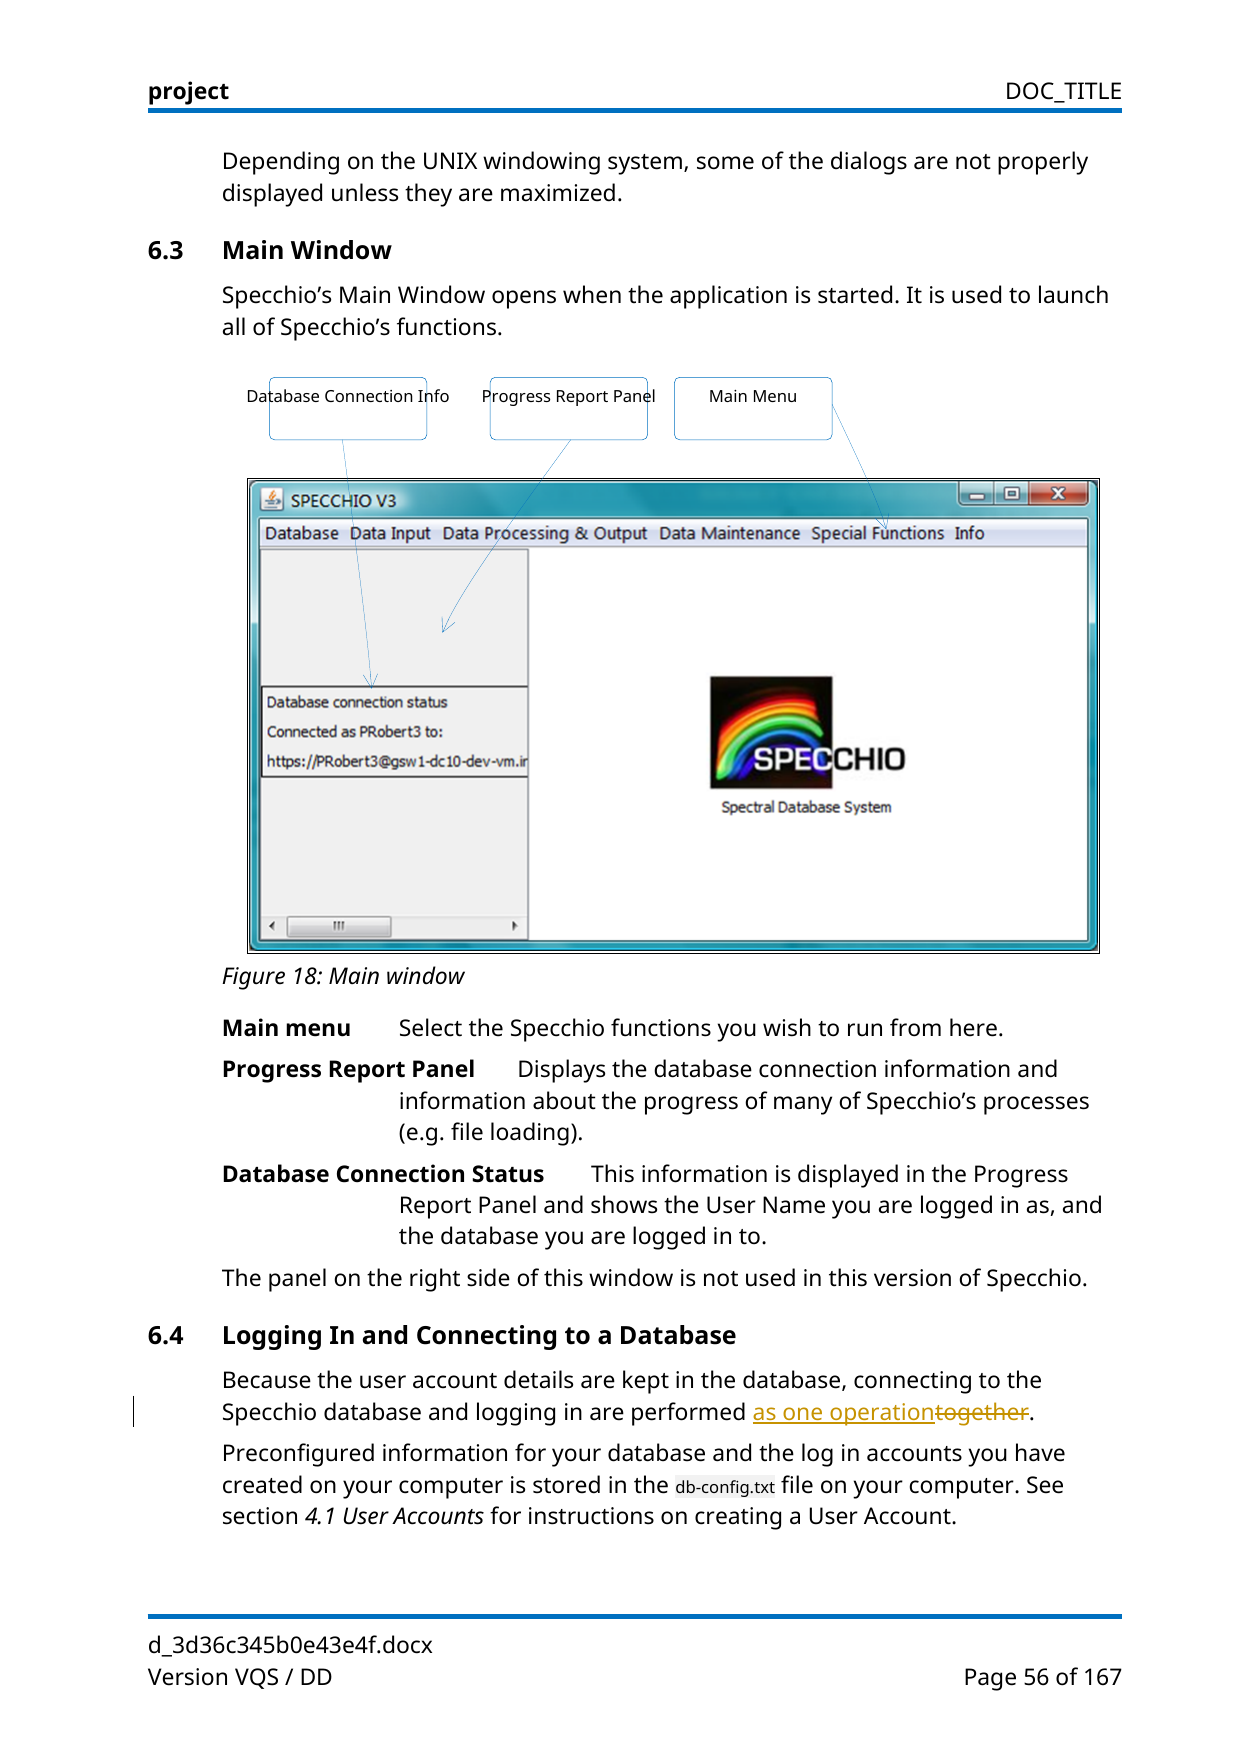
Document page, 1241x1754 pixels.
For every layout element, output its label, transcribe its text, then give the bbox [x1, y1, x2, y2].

text Database Connection Status This information is displayed in the Progress Report Panel and shows the User Name you are logged in as, and the database you are logged in to. [222, 1157, 1122, 1251]
subtitle Logging In and Connecting to a Database [148, 1318, 1122, 1352]
text The panel on the right side of this window is not used in this version of Specchio. [222, 1262, 1122, 1293]
picture [248, 479, 1099, 953]
subtitle Main Window [148, 233, 1122, 267]
text Figure 18: Main window [222, 959, 1122, 991]
text Progress Report Panel Displays the database connection information and information about the progress of many of Specchio’s processes (e.g. file loading). [222, 1053, 1122, 1147]
text Main menu Select the Specchio functions you wish to run from here. [222, 1012, 1122, 1043]
text Depending on the UNIX windowing system, some of the dialogs are not properly displayed unless they are maximized. [222, 145, 1122, 208]
text Specchio’s Main Window opens when the application is started. It is used to launch all of Specchio’s functions. [222, 279, 1122, 342]
text Because the user account details are kept in the database, connecting to the Specchio database and logging in are performed . [222, 1364, 1122, 1427]
